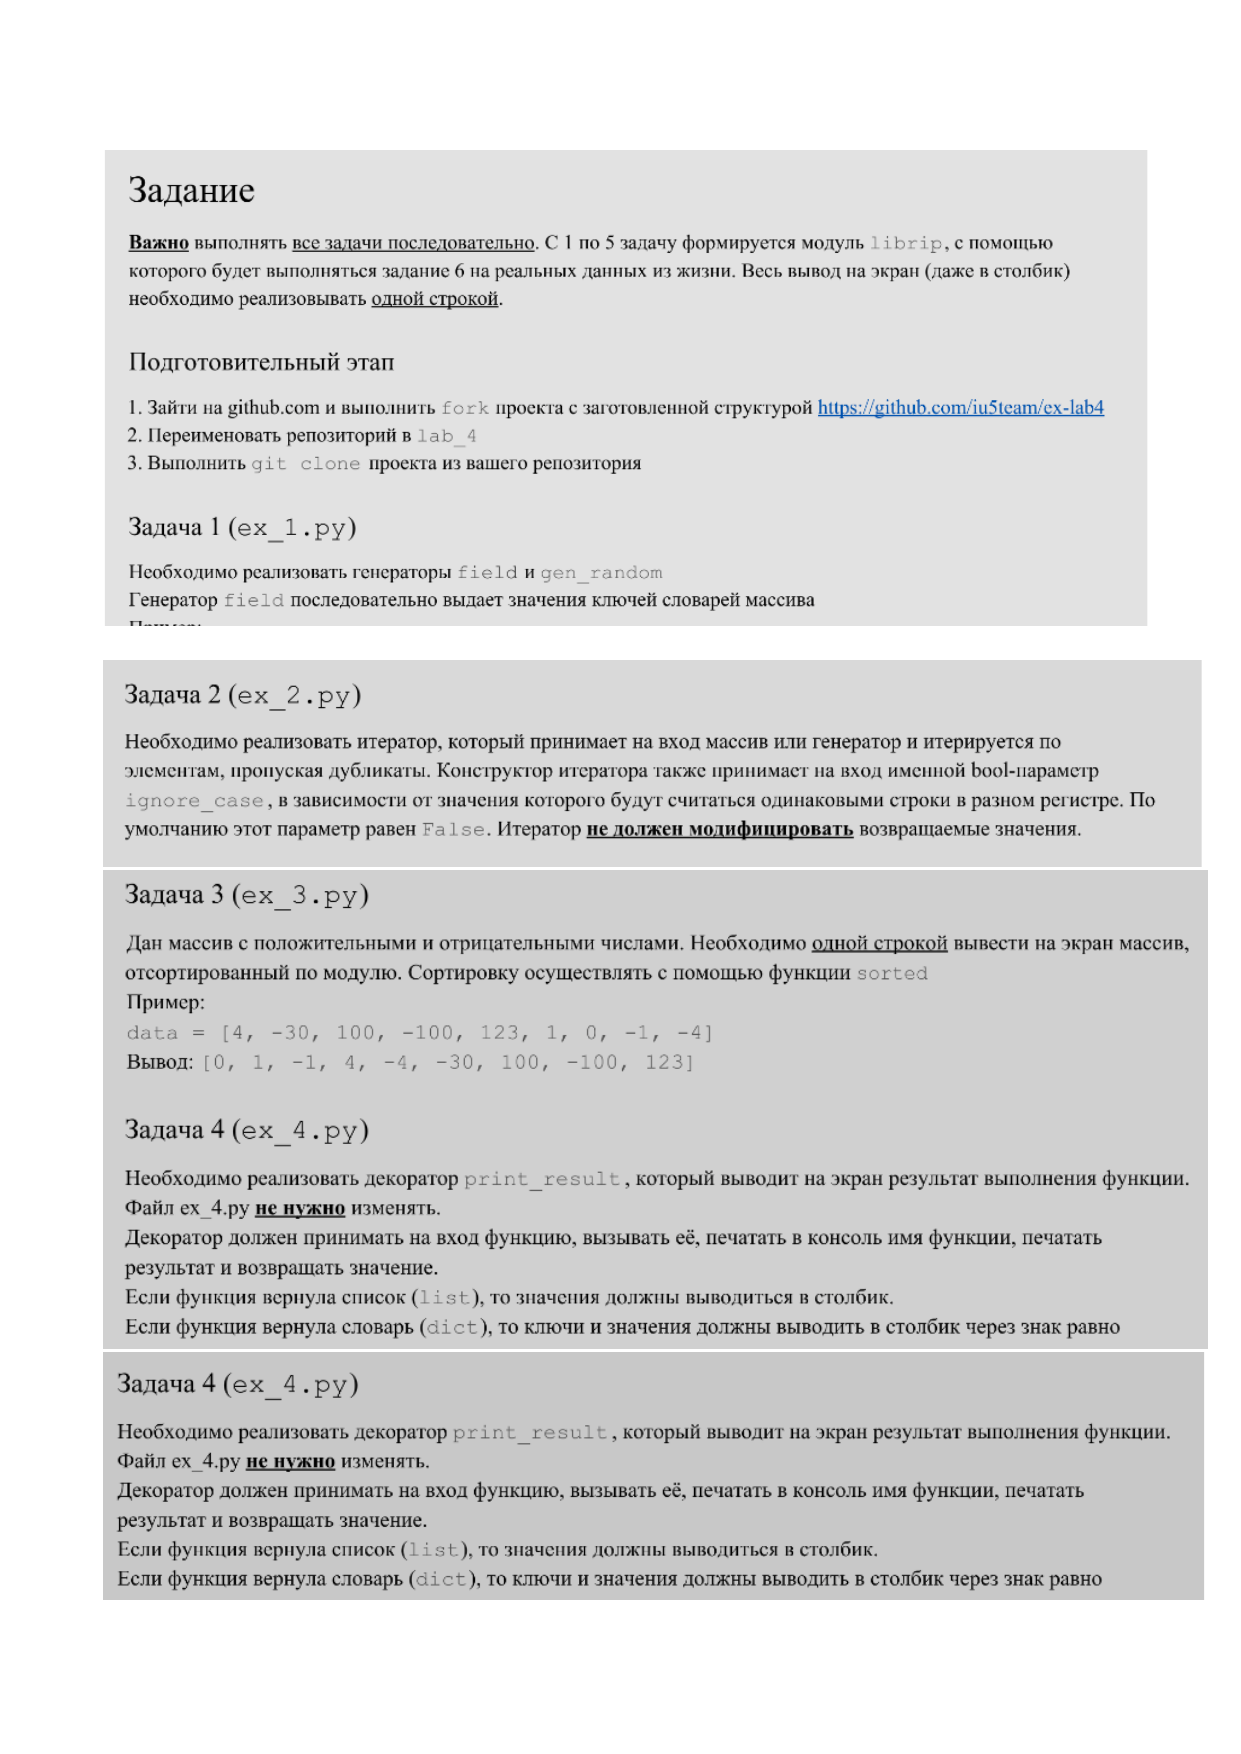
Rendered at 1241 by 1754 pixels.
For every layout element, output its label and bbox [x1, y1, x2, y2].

picture [103, 870, 1208, 1349]
picture [103, 1352, 1205, 1600]
picture [104, 150, 1148, 626]
picture [103, 660, 1202, 867]
